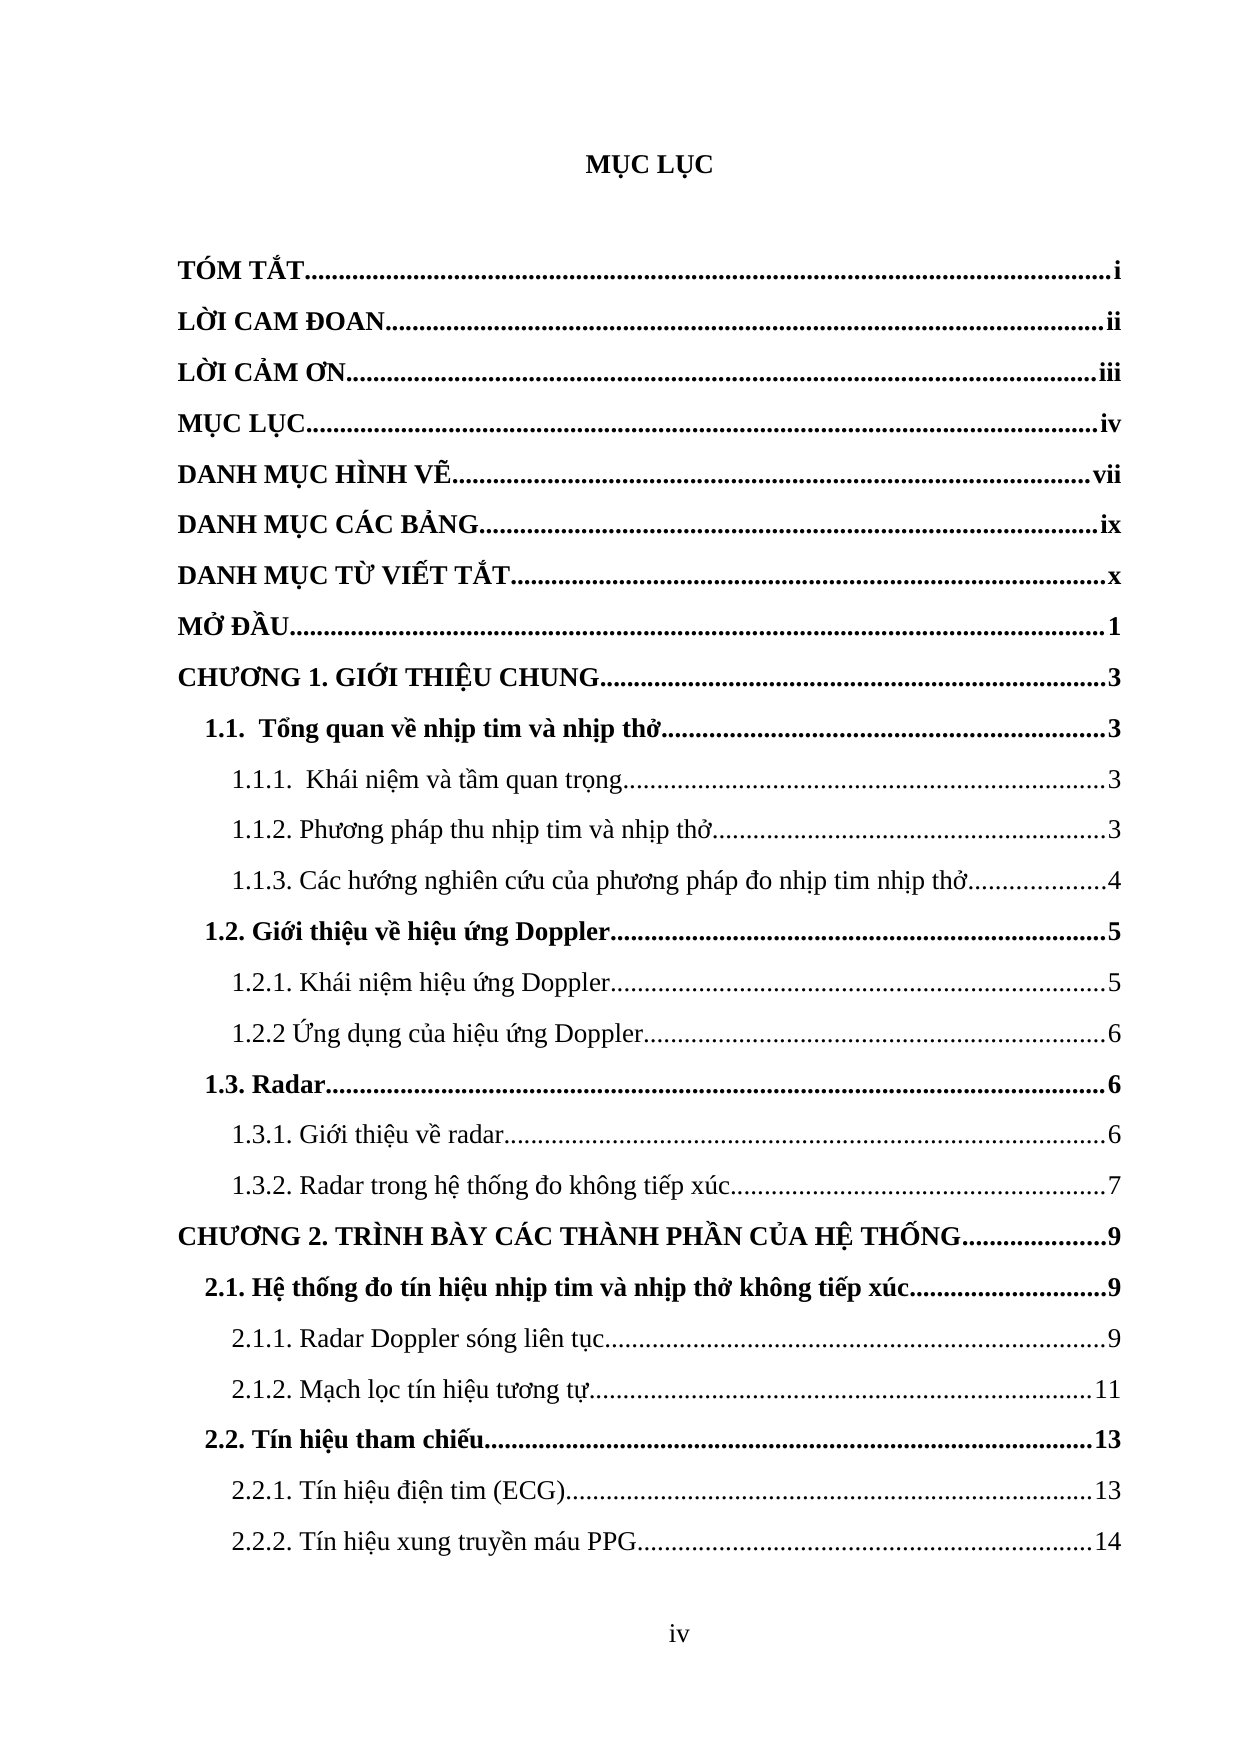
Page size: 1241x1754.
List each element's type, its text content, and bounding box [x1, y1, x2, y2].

subtitle MỤC LỤC [177, 148, 1122, 179]
